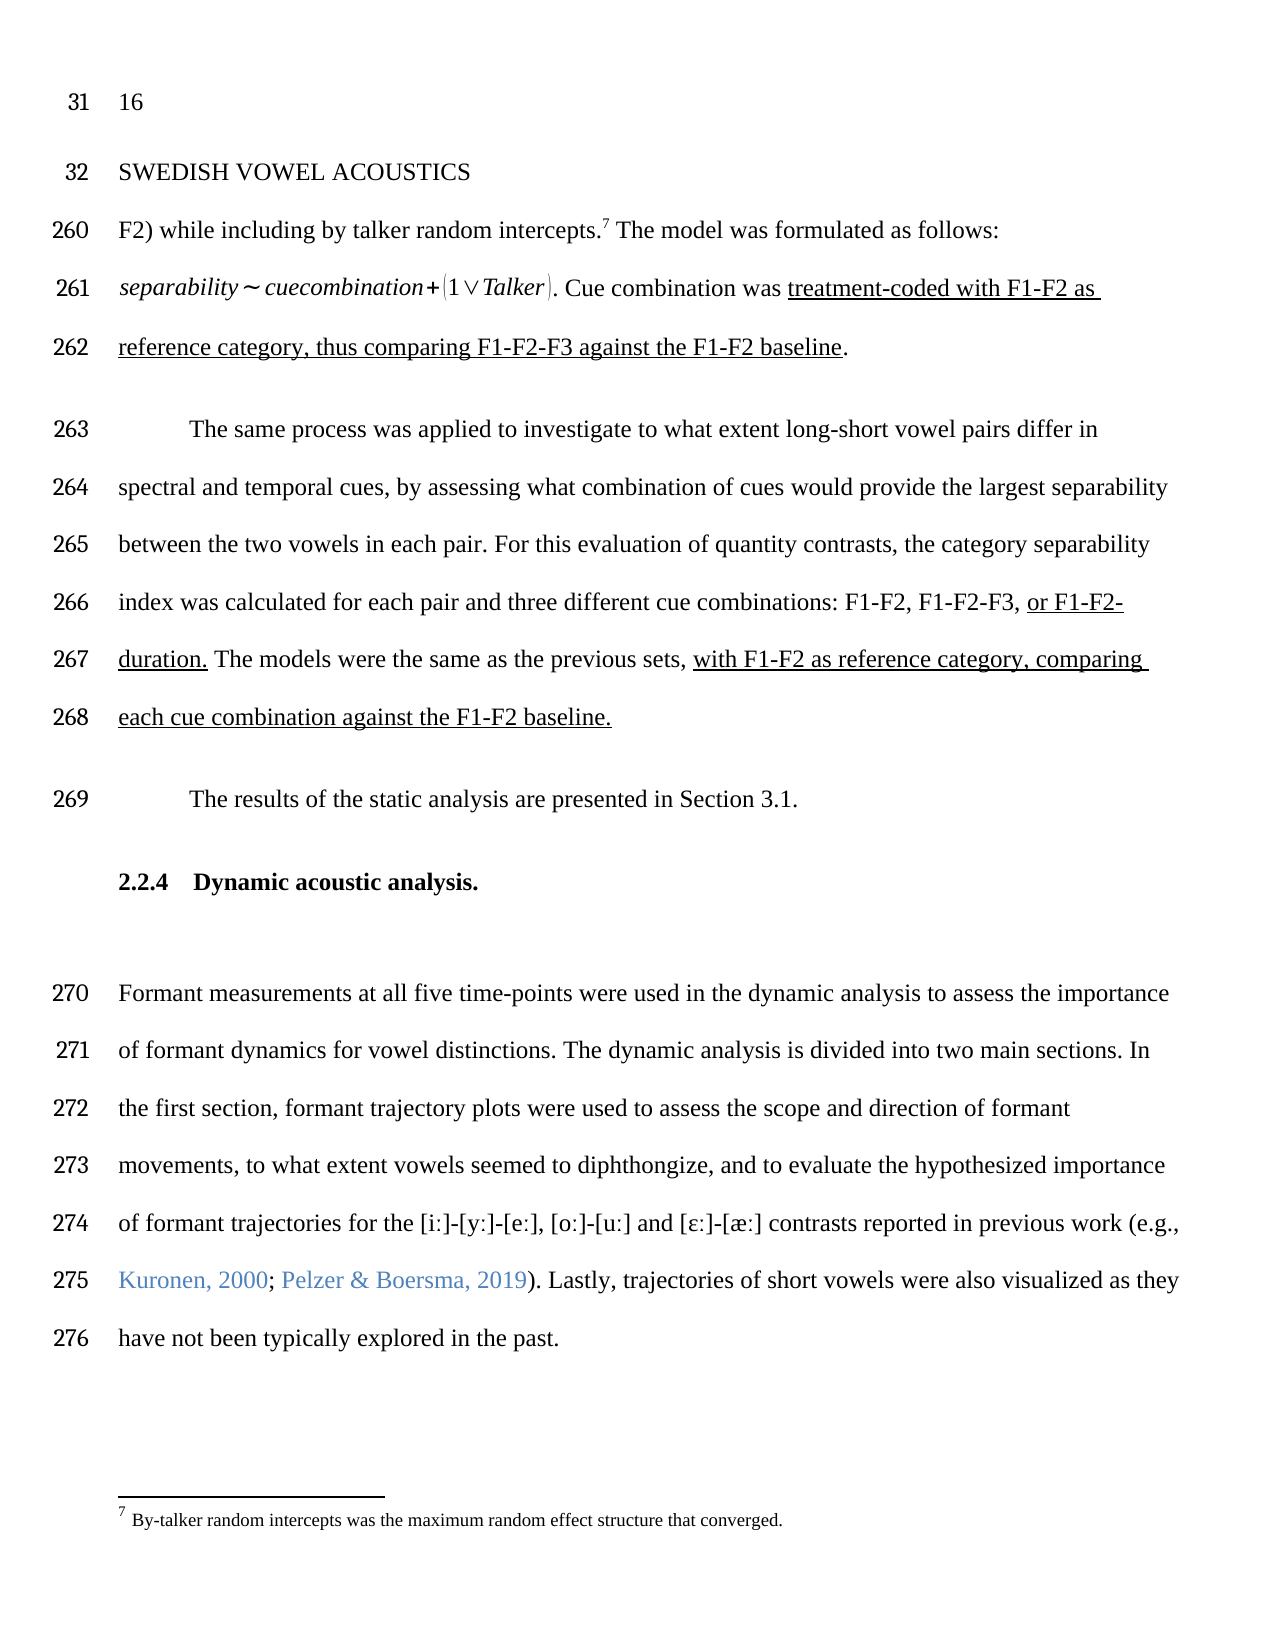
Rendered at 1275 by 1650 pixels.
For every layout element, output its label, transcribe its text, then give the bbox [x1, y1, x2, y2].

text The same process was applied to investigate to what extent long-short vowel pairs differ in spectral and temporal cues, by assessing what combination of cues would provide the largest separability between the two vowels in each pair. For this evaluation of quantity contrasts, the category separability index was calculated for each pair and three different cue combinations: F1-F2, F1-F2-F3, or F1-F2-duration. The models were the same as the previous sets, with F1-F2 as reference category, comparing each cue combination against the F1-F2 baseline. [118, 414, 1181, 731]
text Formant measurements at all five time-points were used in the dynamic analysis to assess the importance of formant dynamics for vowel distinctions. The dynamic analysis is divided into two main sections. In the first section, formant trajectory plots were used to assess the scope and direction of formant movements, to what extent vowels seemed to diphthongize, and to evaluate the hypothesized importance of formant trajectories for the [iː]-[yː]-[eː], [oː]-[uː] and [ɛː]-[æː] contrasts reported in previous work (e.g., Kuronen, 2000; Pelzer & Boersma, 2019). Lastly, trajectories of short vowels were also visualized as they have not been typically explored in the past. [118, 867, 1181, 1352]
subtitle 2.2.4 Dynamic acoustic analysis. [118, 867, 478, 896]
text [118, 215, 1181, 361]
text The results of the static analysis are presented in Section 3.1. [118, 784, 1181, 813]
